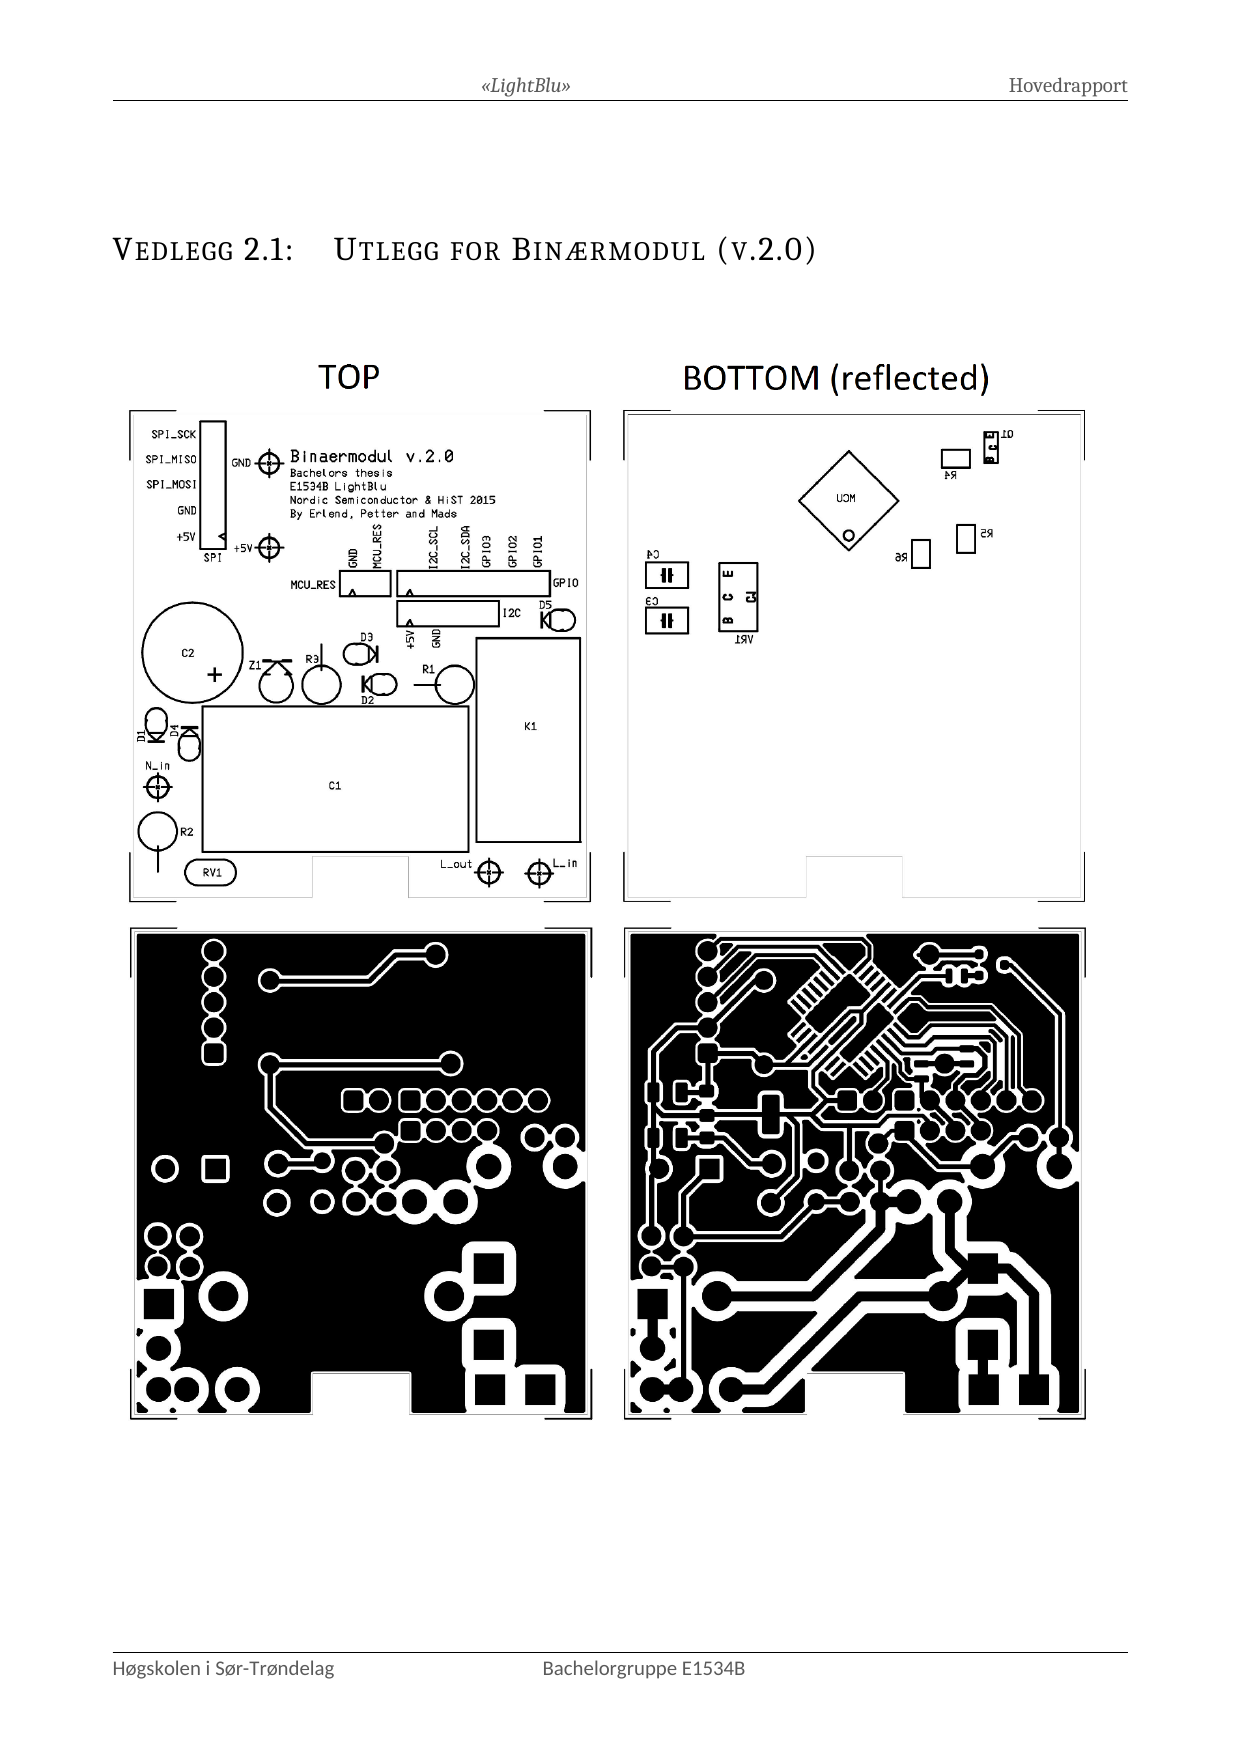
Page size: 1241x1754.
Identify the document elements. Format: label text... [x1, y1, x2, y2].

picture [112, 312, 1128, 1461]
text Vedlegg 2.1: Utlegg for Binærmodul (v.2.0) [112, 230, 1128, 268]
